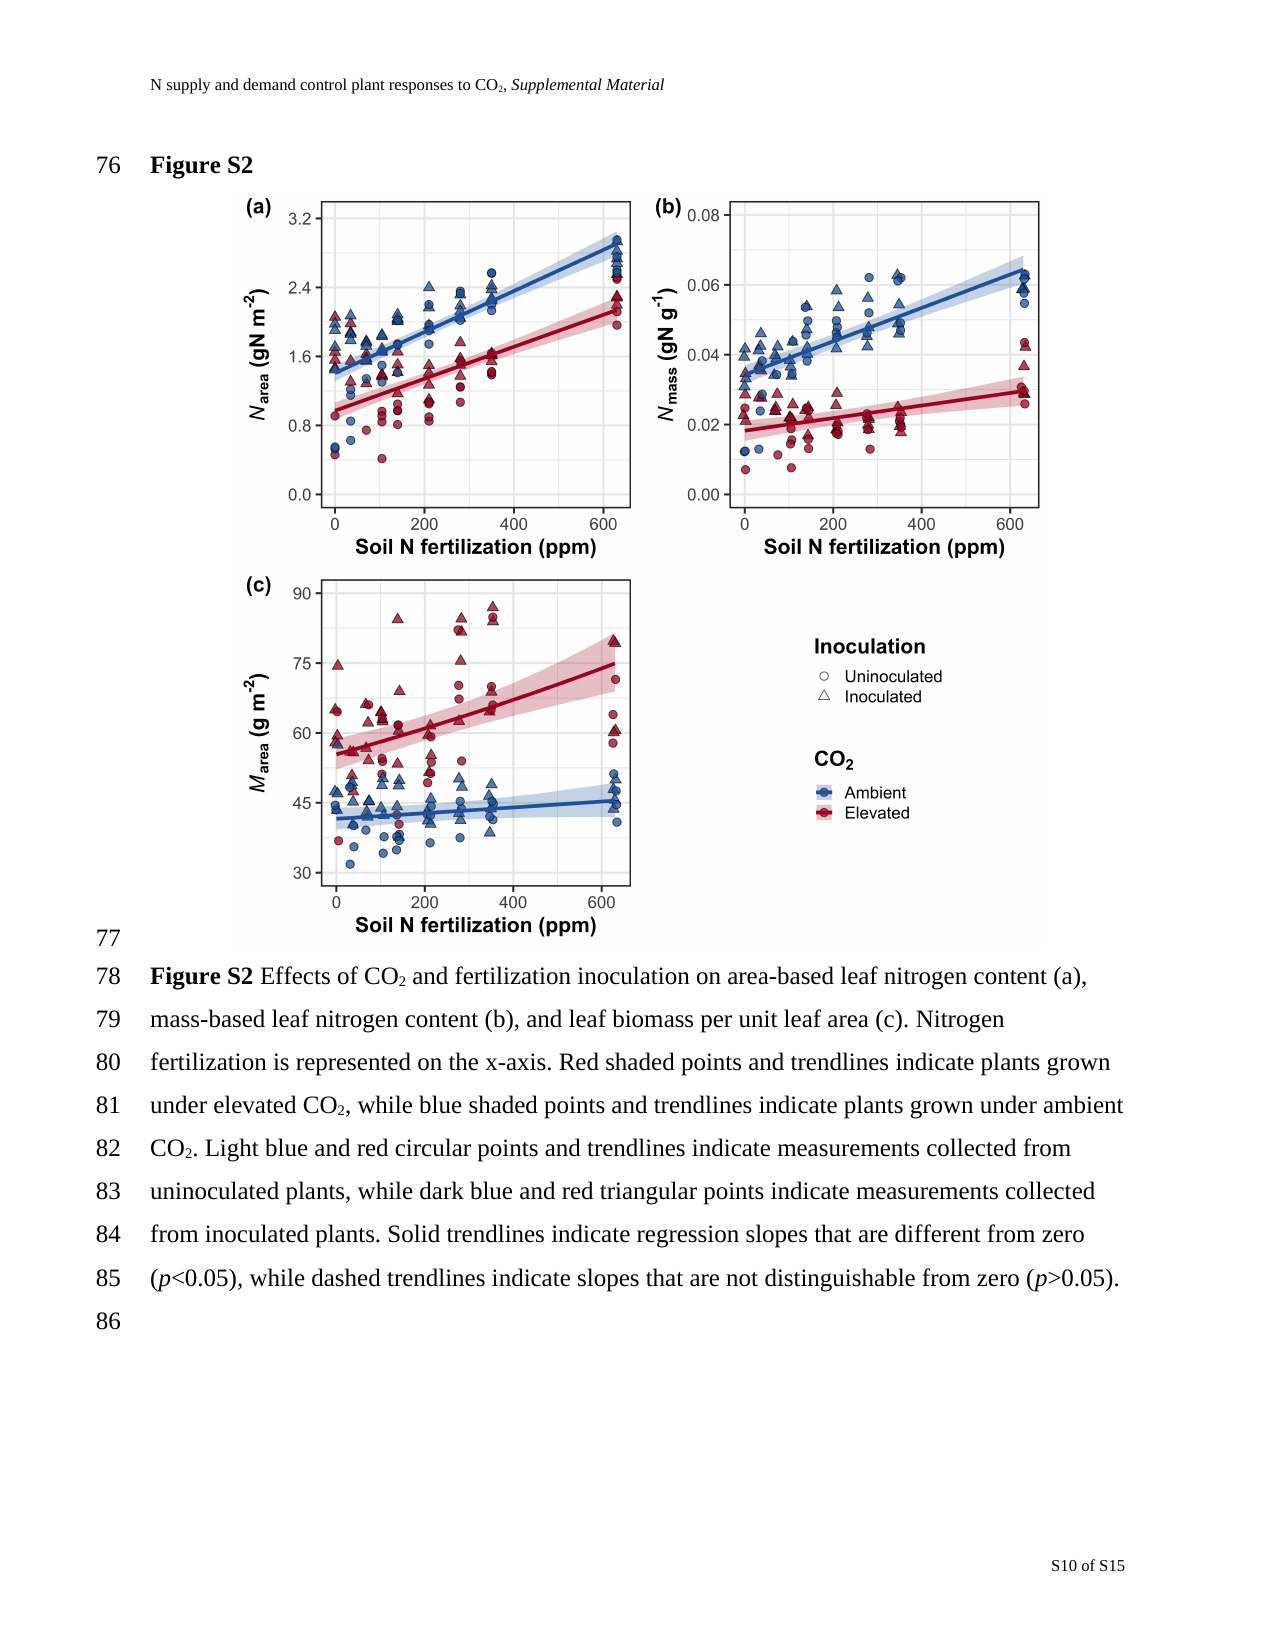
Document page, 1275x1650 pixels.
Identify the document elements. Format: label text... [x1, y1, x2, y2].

picture [233, 193, 1042, 947]
text Figure S2 [150, 150, 1125, 179]
text Figure S2 Effects of CO2 and fertilization inoculation on area-based leaf nitrogen content (a), mass-based leaf nitrogen content (b), and leaf biomass per unit leaf area (c). Nitrogen fertilization is represented on the x-axis. Red shaded points and trendlines indicate plants grown under elevated CO2, while blue shaded points and trendlines indicate plants grown under ambient CO2. Light blue and red circular points and trendlines indicate measurements collected from uninoculated plants, while dark blue and red triangular points indicate measurements collected from inoculated plants. Solid trendlines indicate regression slopes that are different from zero (p<0.05), while dashed trendlines indicate slopes that are not distinguishable from zero (p>0.05). [150, 961, 1125, 1291]
